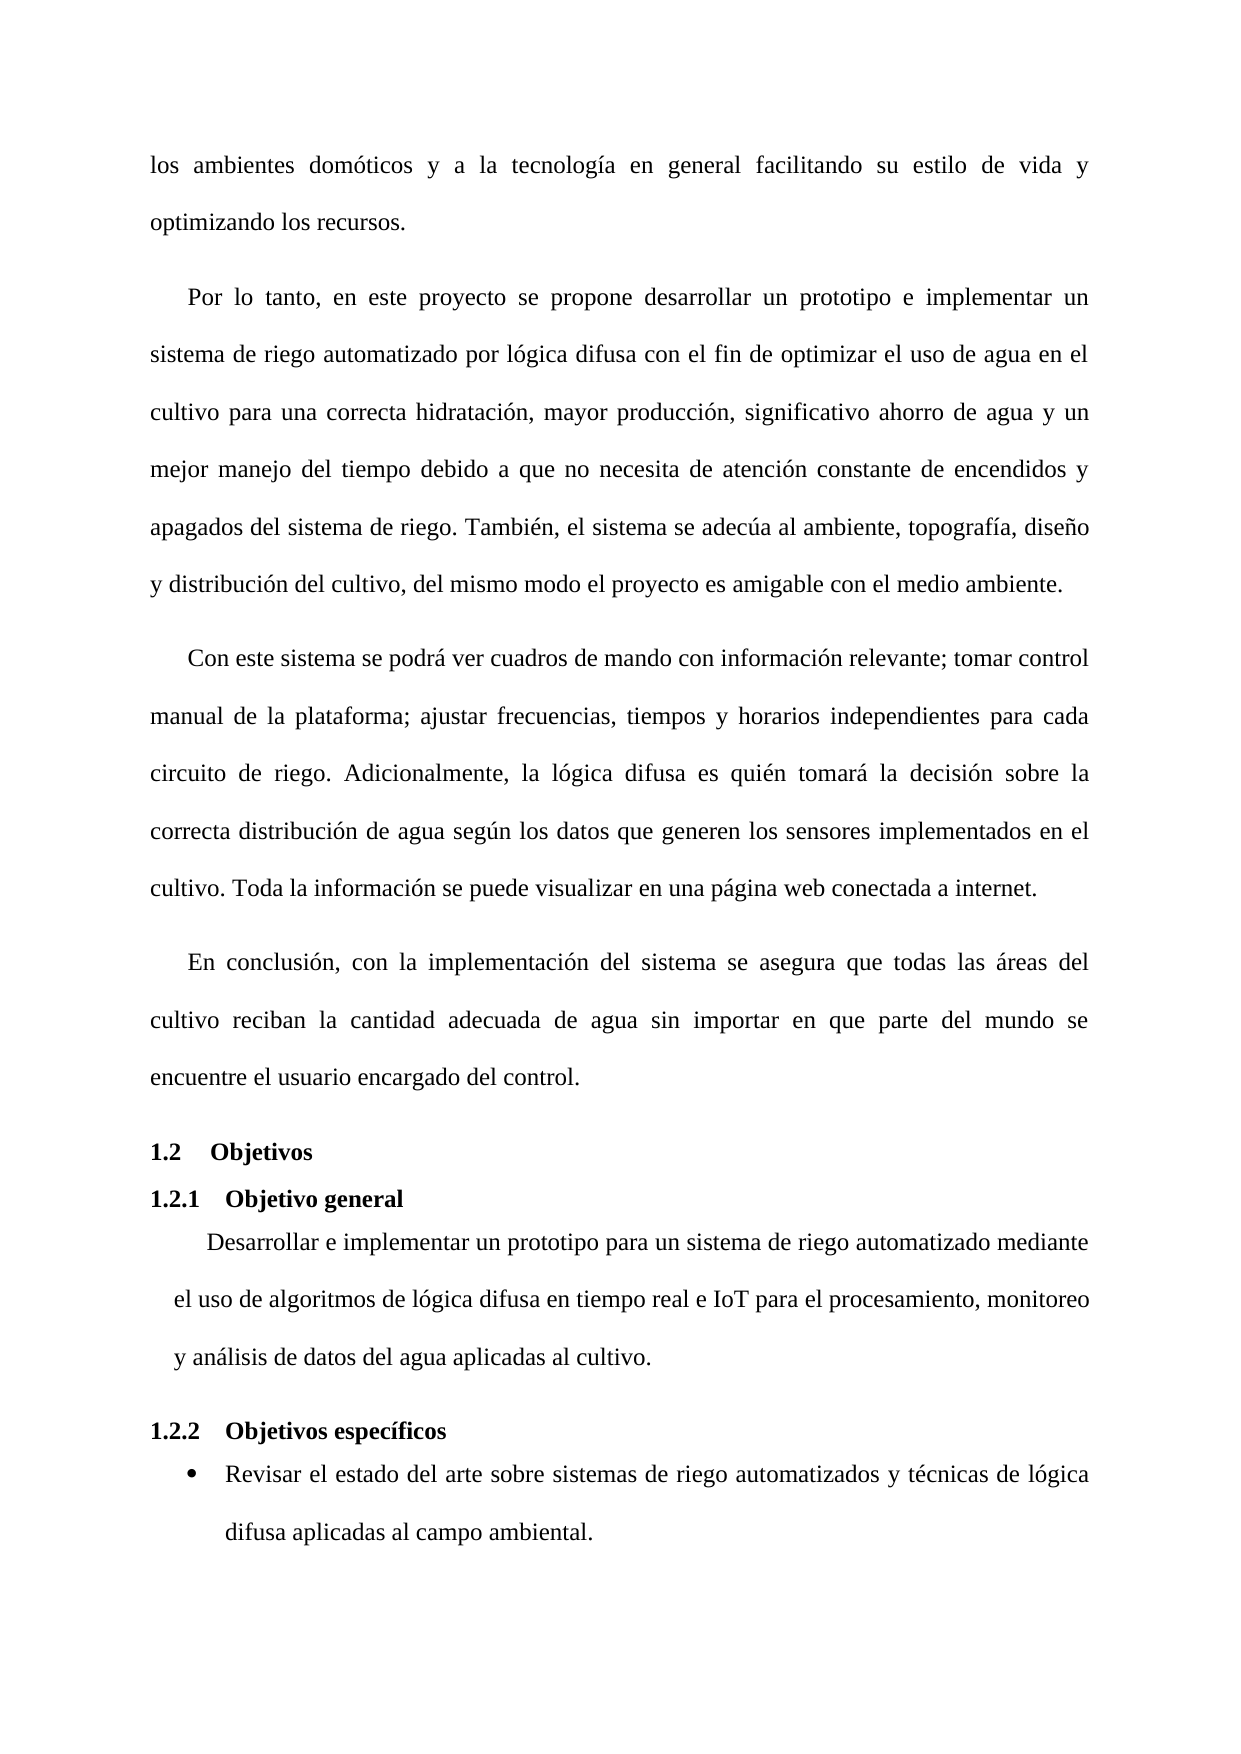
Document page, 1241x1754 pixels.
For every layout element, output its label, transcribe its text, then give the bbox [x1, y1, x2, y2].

text Desarrollar e implementar un prototipo para un sistema de riego automatizado mediante el uso de algoritmos de lógica difusa en tiempo real e IoT para el procesamiento, monitoreo y análisis de datos del agua aplicadas al cultivo. [174, 1227, 1090, 1371]
text En conclusión, con la implementación del sistema se asegura que todas las áreas del cultivo reciban la cantidad adecuada de agua sin importar en que parte del mundo se encuentre el usuario encargado del control. [150, 947, 1090, 1091]
text Por lo tanto, en este proyecto se propone desarrollar un prototipo e implementar un sistema de riego automatizado por lógica difusa con el fin de optimizar el uso de agua en el cultivo para una correcta hidratación, mayor producción, significativo ahorro de agua y un mejor manejo del tiempo debido a que no necesita de atención constante de encendidos y apagados del sistema de riego. También, el sistema se adecúa al ambiente, topografía, diseño y distribución del cultivo, del mismo modo el proyecto es amigable con el medio ambiente. [150, 282, 1090, 598]
subtitle Objetivos [150, 1137, 1090, 1165]
text Con este sistema se podrá ver cuadros de mando con información relevante; tomar control manual de la plataforma; ajustar frecuencias, tiempos y horarios independientes para cada circuito de riego. Adicionalmente, la lógica difusa es quién tomará la decisión sobre la correcta distribución de agua según los datos que generen los sensores implementados en el cultivo. Toda la información se puede visualizar en una página web conectada a internet. [150, 643, 1090, 902]
subtitle Objetivo general [150, 1184, 1090, 1213]
subtitle Objetivos específicos [150, 1416, 1090, 1445]
list Revisar el estado del arte sobre sistemas de riego automatizados y técnicas de lógica difusa aplicadas al campo ambiental. [187, 1459, 1090, 1546]
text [150, 150, 1090, 236]
